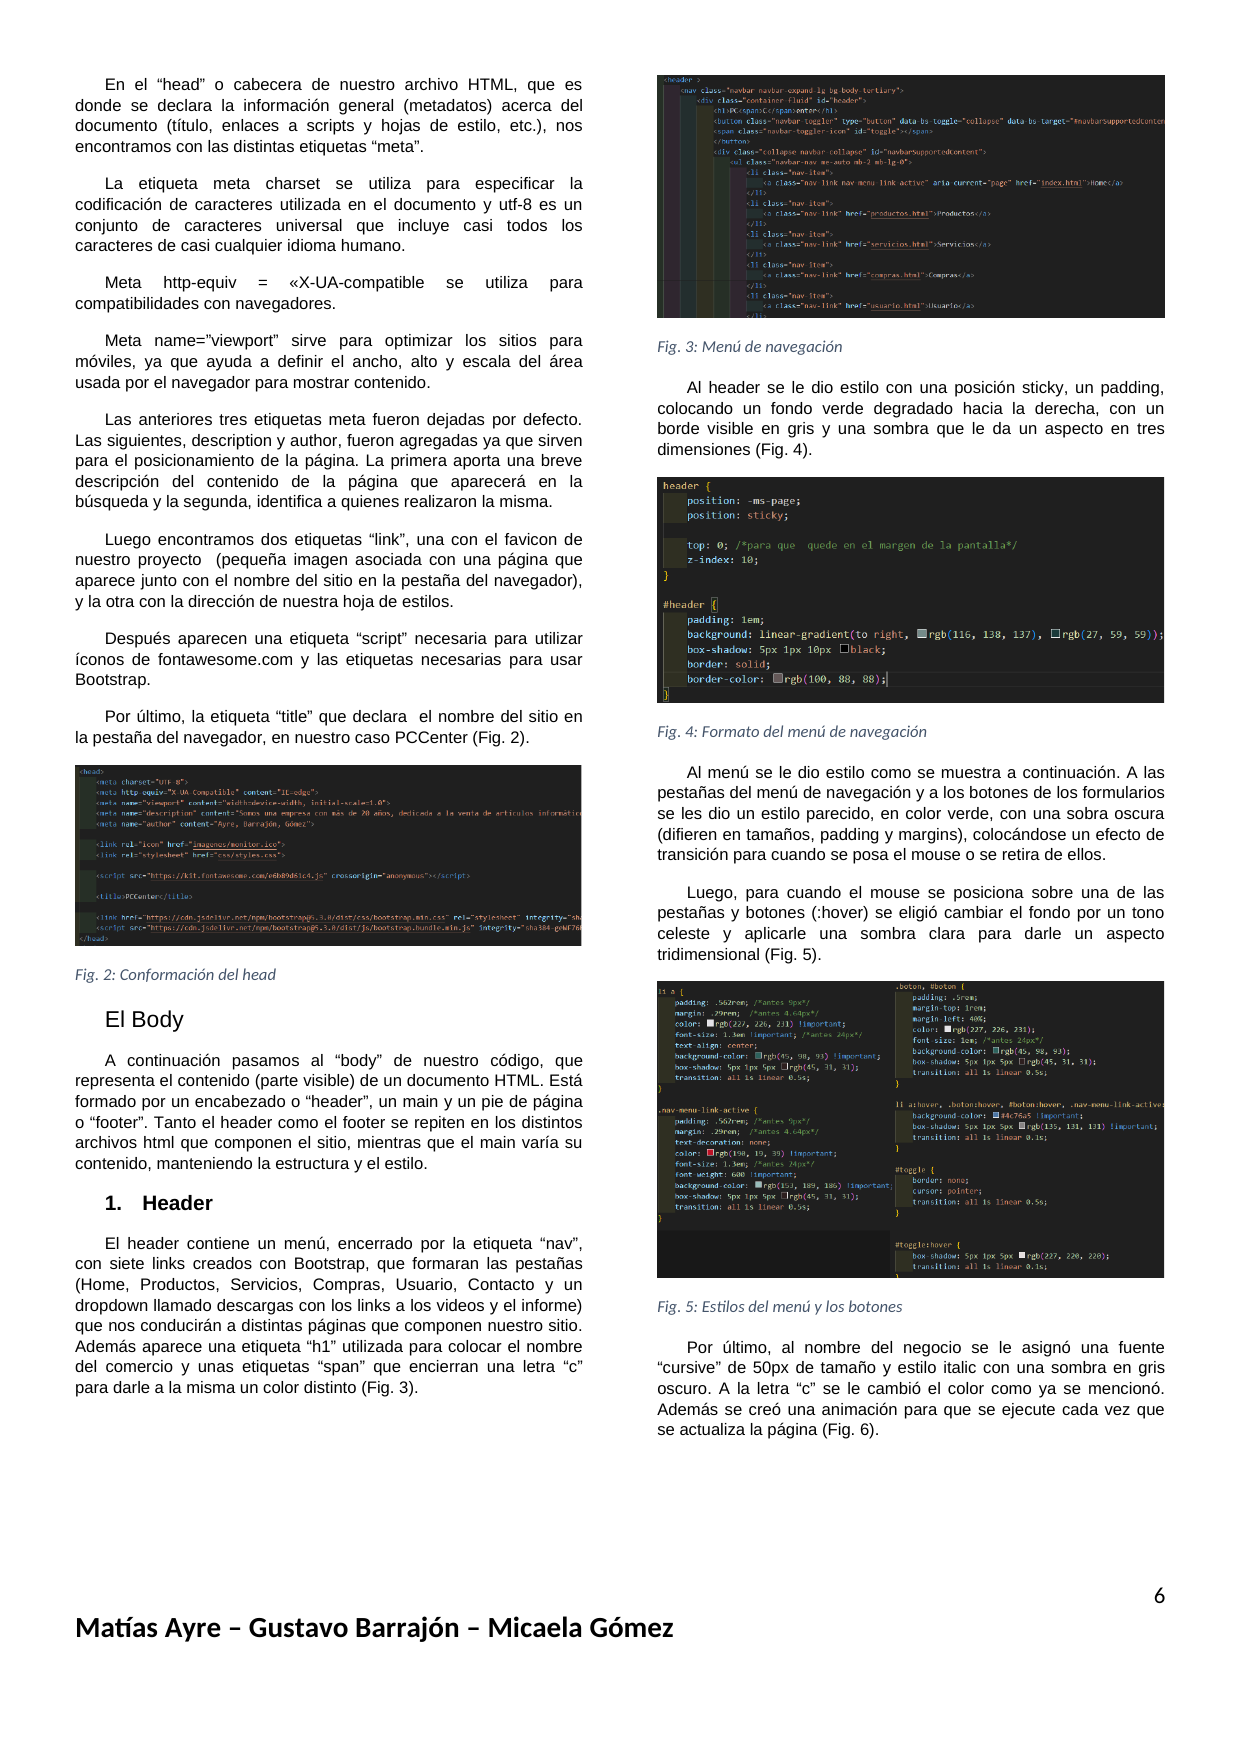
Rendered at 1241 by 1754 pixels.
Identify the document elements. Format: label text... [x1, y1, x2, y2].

text La etiqueta meta charset se utiliza para especificar la codificación de caracteres utilizada en el documento y utf-8 es un conjunto de caracteres universal que incluye casi todos los caracteres de casi cualquier idioma humano. [75, 174, 583, 255]
list Header [104, 1191, 583, 1215]
text Meta http-equiv = «X-UA-compatible se utiliza para compatibilidades con navegadores. [75, 273, 583, 313]
text Al header se le dio estilo con una posición sticky, un padding, colocando un fondo verde degradado hacia la derecha, con un borde visible en gris y una sombra que le da un aspecto en tres dimensiones (Fig. 4). [657, 378, 1165, 459]
text Las anteriores tres etiquetas meta fueron dejadas por defecto. Las siguientes, description y author, fueron agregadas ya que sirven para el posicionamiento de la página. La primera aporta una breve descripción del contenido de la página que aparecerá en la búsqueda y la segunda, identifica a quienes realizaron la misma. [75, 410, 583, 511]
text El header contiene un menú, encerrado por la etiqueta “nav”, con siete links creados con Bootstrap, que formaran las pestañas (Home, Productos, Servicios, Compras, Usuario, Contacto y un dropdown llamado descargas con los links a los videos y el informe) que nos conducirán a distintas páginas que componen nuestro sitio. Además aparece una etiqueta “h1” utilizada para colocar el nombre del comercio y unas etiquetas “span” que encierran una letra “c” para darle a la misma un color distinto (Fig. 3). [75, 1233, 583, 1397]
text Al menú se le dio estilo como se muestra a continuación. A las pestañas del menú de navegación y a los botones de los formularios se les dio un estilo parecido, en color verde, con una sobra oscura (difieren en tamaños, padding y margins), colocándose un efecto de transición para cuando se posa el mouse o se retira de ellos. [657, 763, 1165, 864]
text Después aparecen una etiqueta “script” necesaria para utilizar íconos de fontawesome.com y las etiquetas necesarias para usar Bootstrap. [75, 629, 583, 689]
text Fig. 4: Formato del menú de navegación [657, 721, 1165, 742]
text Por último, la etiqueta “title” que declara el nombre del sitio en la pestaña del navegador, en nuestro caso PCCenter (Fig. 2). [75, 707, 583, 747]
text Por último, al nombre del negocio se le asignó una fuente “cursive” de 50px de tamaño y estilo italic con una sombra en gris oscuro. A la letra “c” se le cambió el color como ya se mencionó. Además se creó una animación para que se ejecute cada vez que se actualiza la página (Fig. 6). [657, 1338, 1165, 1439]
picture [657, 75, 1165, 318]
text Fig. 2: Conformación del head [75, 964, 583, 985]
text En el “head” o cabecera de nuestro archivo HTML, que es donde se declara la información general (metadatos) acerca del documento (título, enlaces a scripts y hojas de estilo, etc.), nos encontramos con las distintas etiquetas “meta”. [75, 75, 583, 156]
text Luego encontramos dos etiquetas “link”, una con el favicon de nuestro proyecto (pequeña imagen asociada con una página que aparece junto con el nombre del sitio en la pestaña del navegador), y la otra con la dirección de nuestra hoja de estilos. [75, 529, 583, 611]
text Fig. 5: Estilos del menú y los botones [657, 1296, 1165, 1317]
picture [657, 981, 1165, 1278]
picture [75, 765, 582, 946]
text Luego, para cuando el mouse se posiciona sobre una de las pestañas y botones (:hover) se eligió cambiar el fondo por un tono celeste y aplicarle una sombra clara para darle un aspecto tridimensional (Fig. 5). [657, 882, 1165, 963]
picture [657, 477, 1165, 703]
text A continuación pasamos al “body” de nuestro código, que representa el contenido (parte visible) de un documento HTML. Está formado por un encabezado o “header”, un main y un pie de página o “footer”. Tanto el header como el footer se repiten en los distintos archivos html que componen el sitio, mientras que el main varía su contenido, manteniendo la estructura y el estilo. [75, 1051, 583, 1173]
text El Body [75, 1006, 583, 1032]
text Meta name=”viewport” sirve para optimizar los sitios para móviles, ya que ayuda a definir el ancho, alto y escala del área usada por el navegador para mostrar contenido. [75, 331, 583, 392]
text Fig. 3: Menú de navegación [657, 337, 1165, 357]
